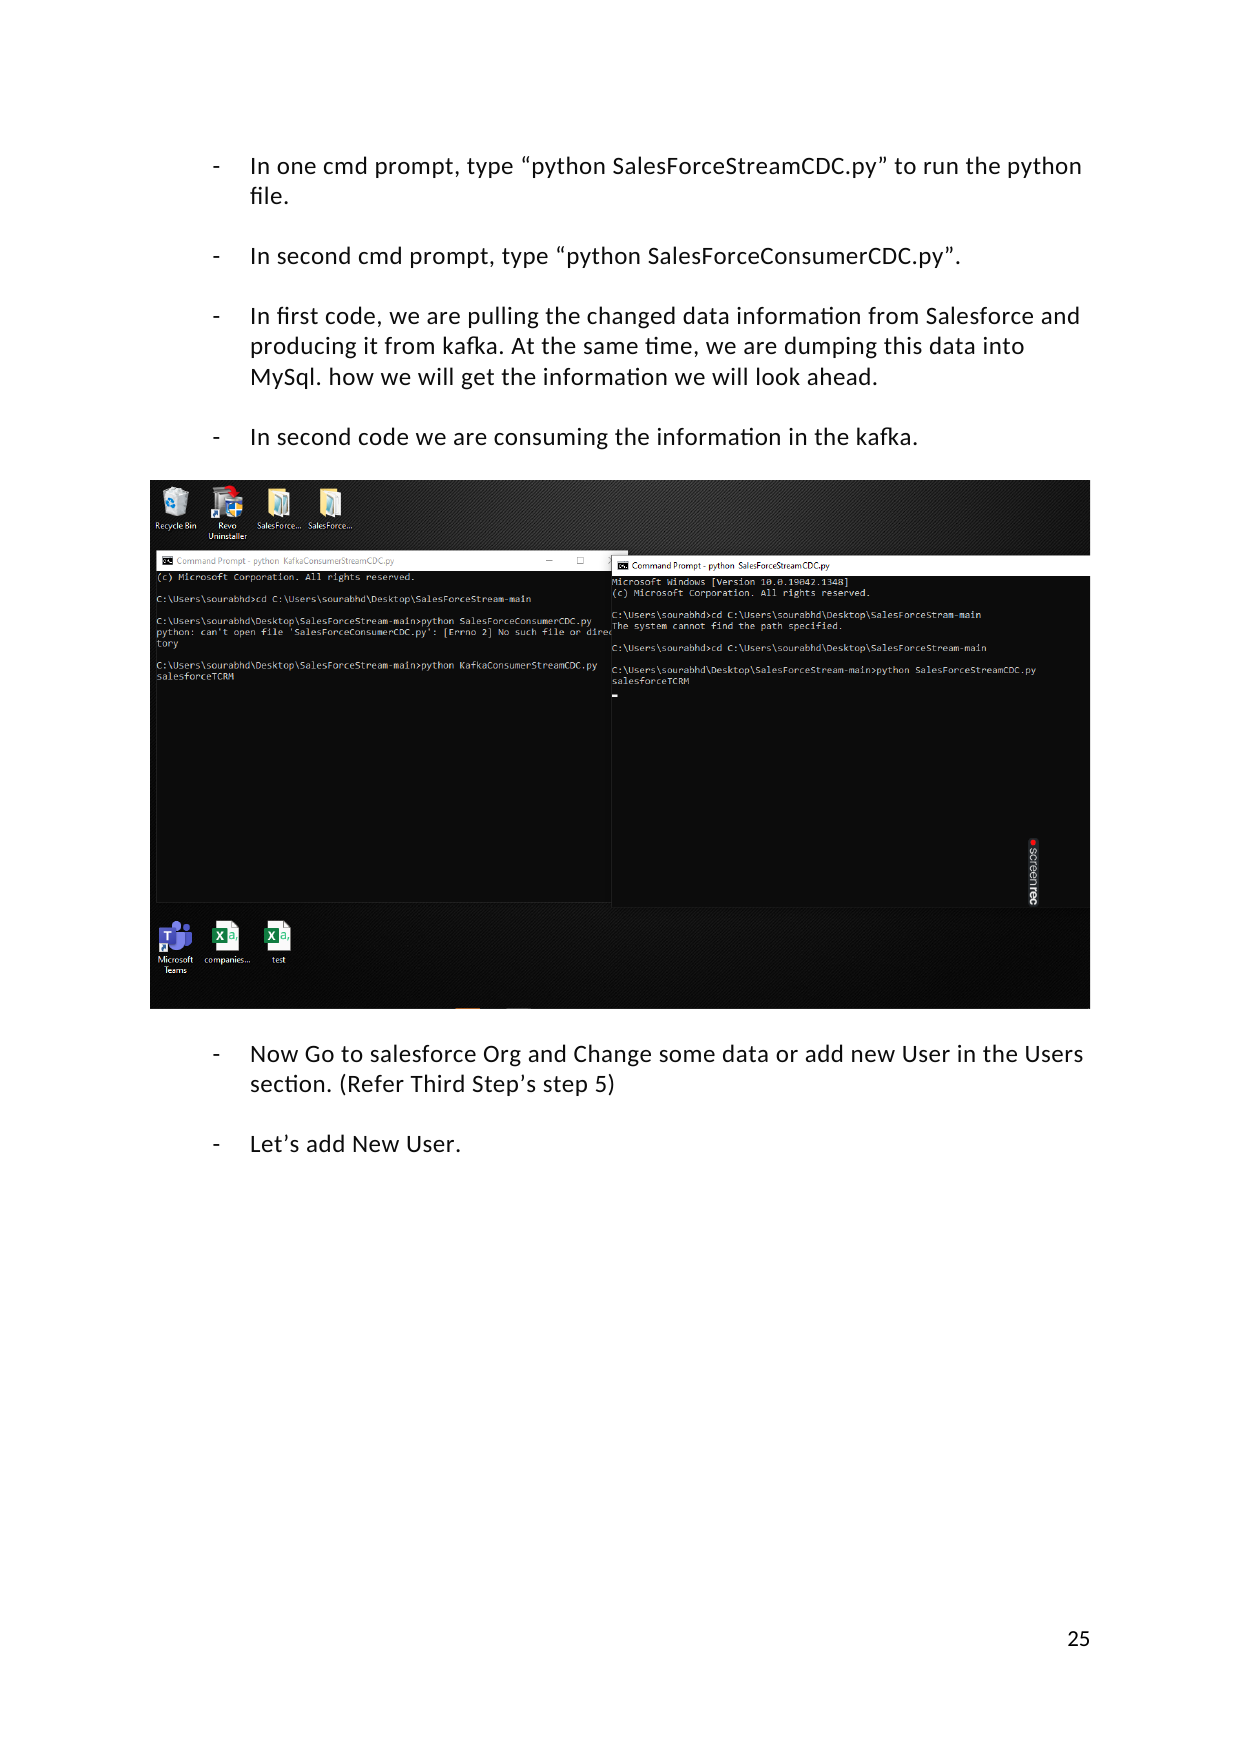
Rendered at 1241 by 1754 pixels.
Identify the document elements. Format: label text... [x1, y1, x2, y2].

list Let’s add New User. [212, 1128, 1090, 1159]
list In first code, we are pulling the changed data information from Salesforce and producing it from kafka. At the same time, we are dumping this data into MySql. how we will get the information we will look ahead. [212, 300, 1090, 391]
list In second cmd prompt, type “python SalesForceConsumerCDC.py”. [212, 240, 1090, 271]
list In second code we are consuming the information in the kafka. [212, 421, 1090, 451]
picture [150, 480, 1091, 1009]
list Now Go to salesforce Org and Change some data or add new User in the Users section. (Refer Third Step’s step 5) [212, 1038, 1090, 1099]
list In one cmd prompt, type “python SalesForceStreamCDC.py” to run the python file. [212, 150, 1090, 211]
